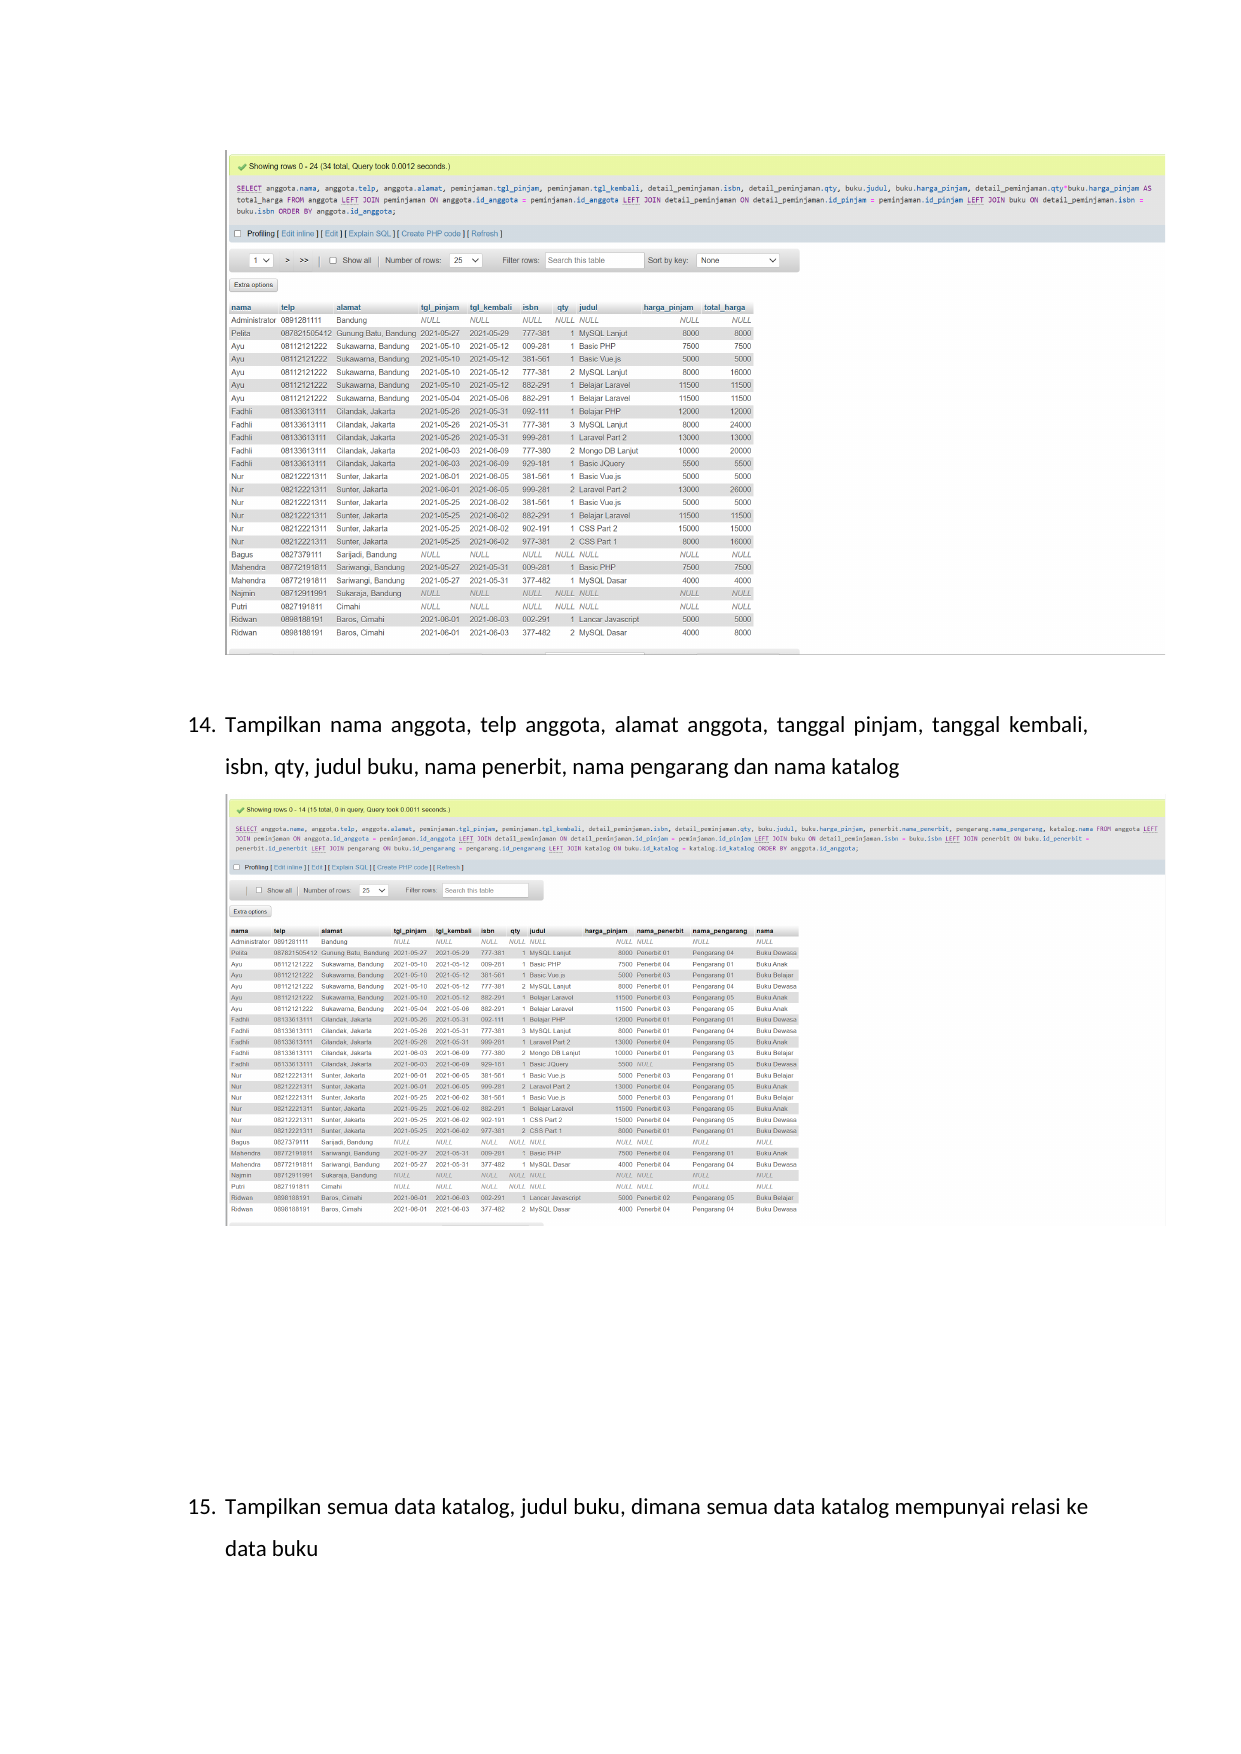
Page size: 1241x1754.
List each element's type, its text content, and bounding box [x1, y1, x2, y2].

picture [225, 150, 1166, 655]
picture [225, 794, 1166, 1226]
list Tampilkan nama anggota, telp anggota, alamat anggota, tanggal pinjam, tanggal kembali, isbn, qty, judul buku, nama penerbit, nama pengarang dan nama katalog [187, 711, 1090, 781]
list Tampilkan semua data katalog, judul buku, dimana semua data katalog mempunyai relasi ke data buku [187, 1492, 1090, 1562]
